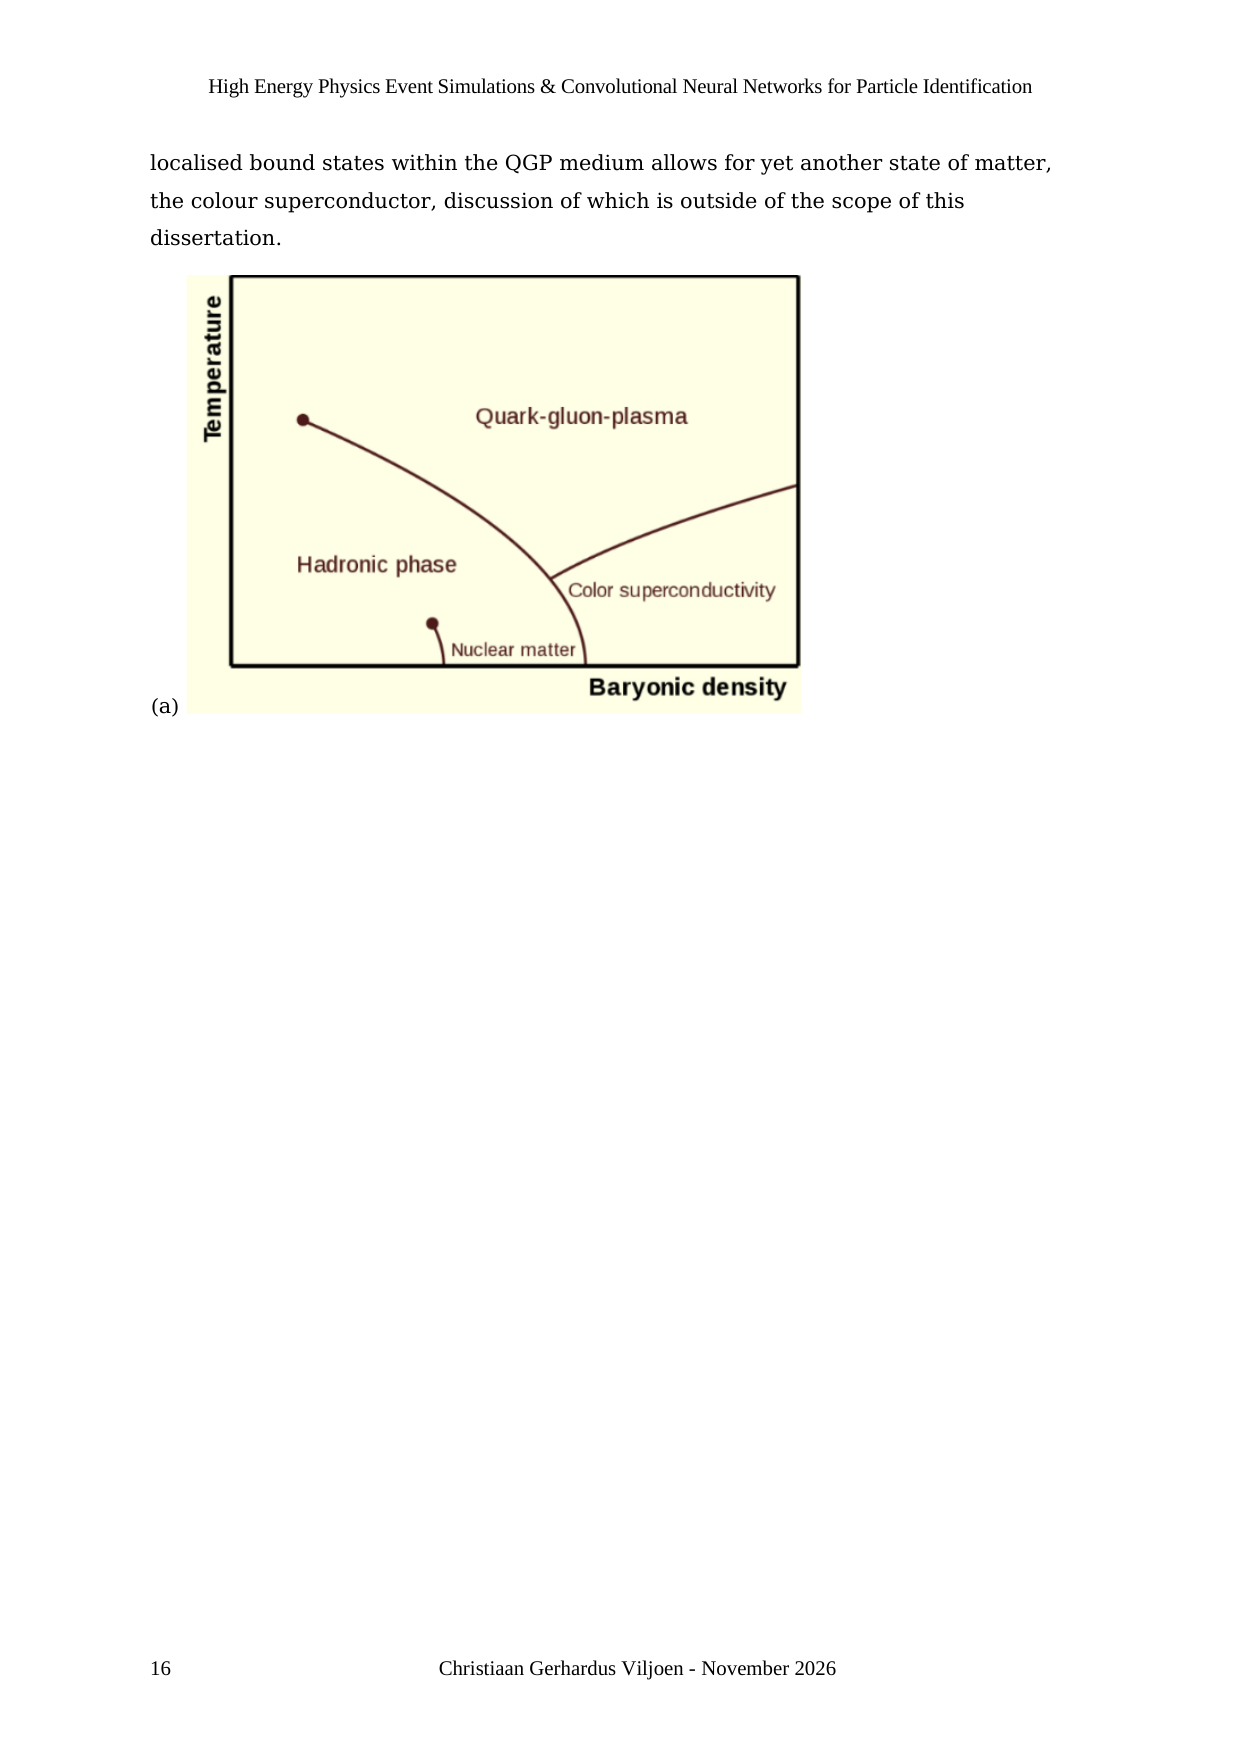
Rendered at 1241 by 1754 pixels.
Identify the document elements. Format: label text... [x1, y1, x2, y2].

picture [186, 275, 802, 714]
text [150, 150, 1090, 250]
